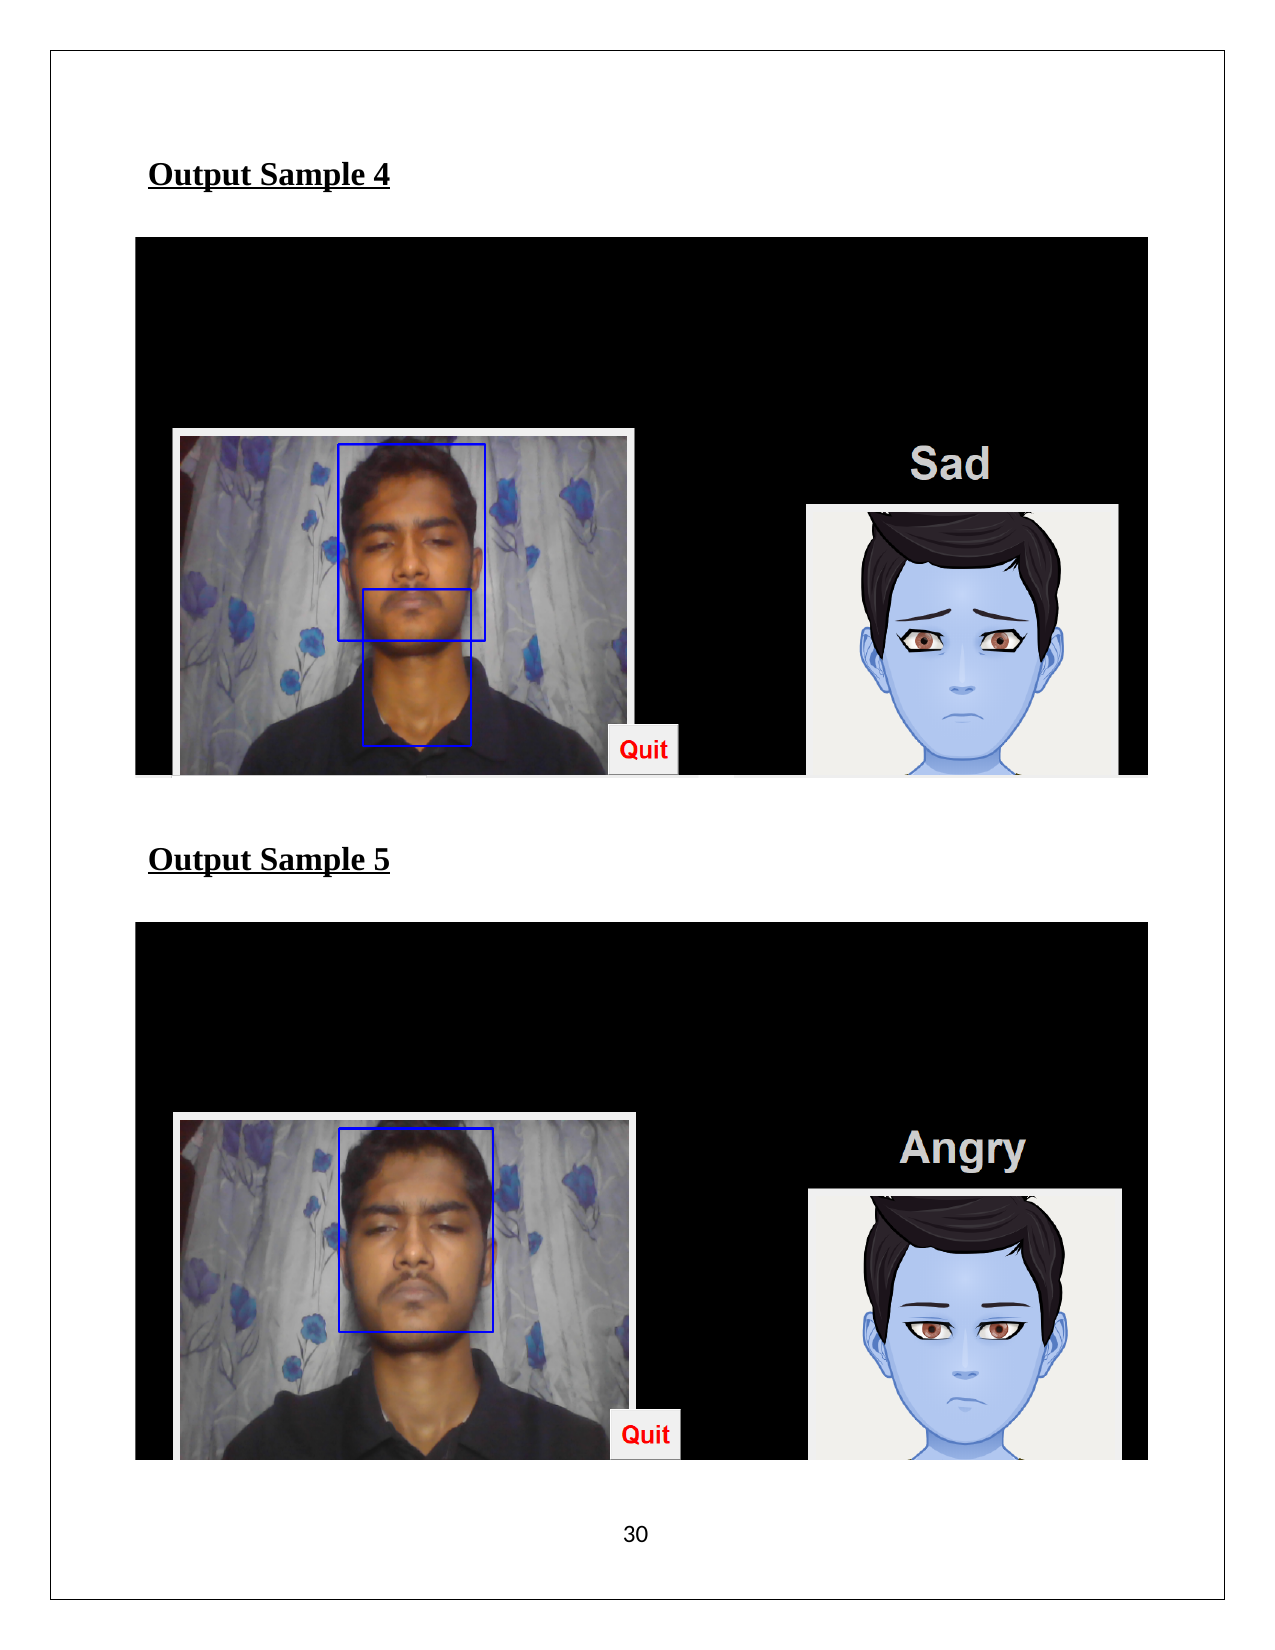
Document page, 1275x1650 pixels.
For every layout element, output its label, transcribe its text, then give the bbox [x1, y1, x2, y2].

picture [135, 922, 1148, 1460]
picture [135, 236, 1148, 778]
subtitle Output Sample 5 [148, 839, 1171, 878]
subtitle Output Sample 4 [148, 154, 1171, 192]
